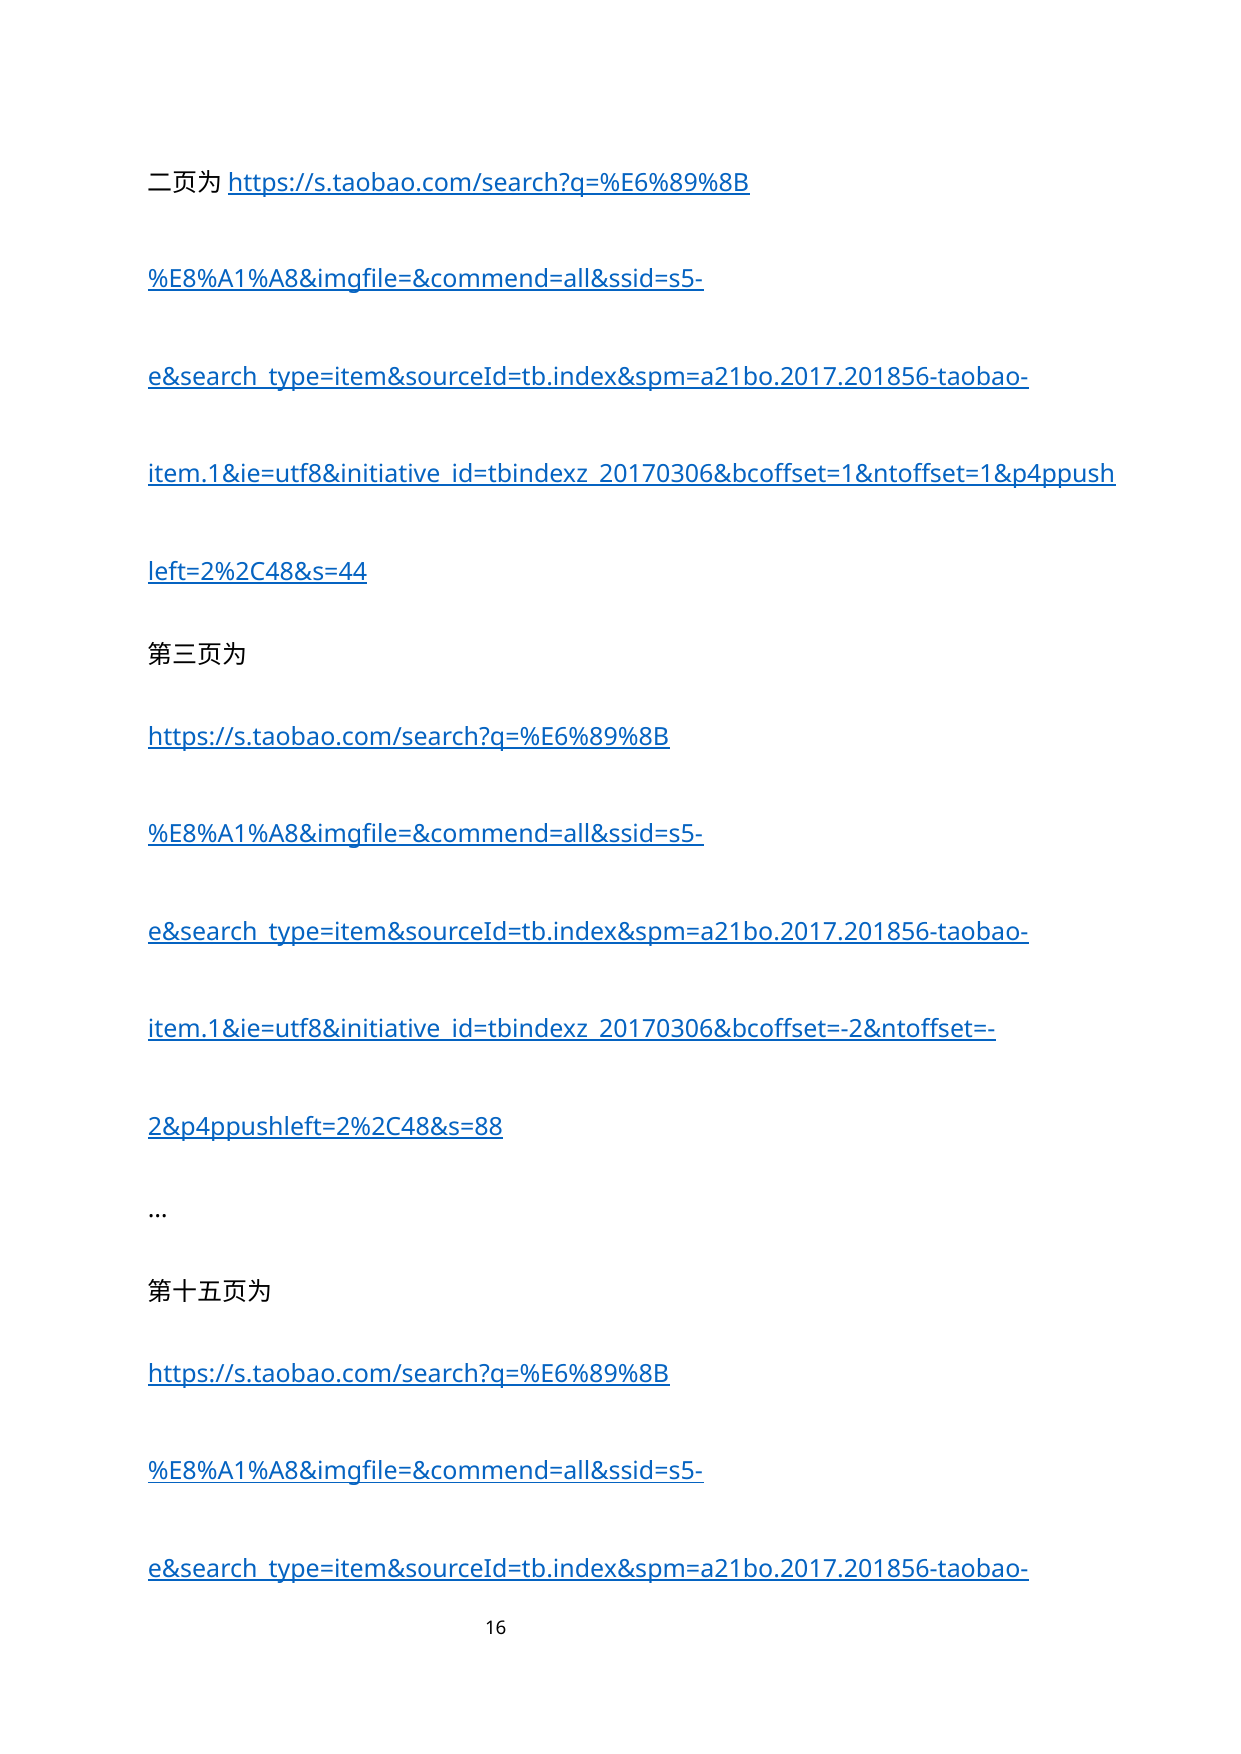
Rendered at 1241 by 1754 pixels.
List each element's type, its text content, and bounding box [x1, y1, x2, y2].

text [148, 1340, 1122, 1600]
text … [148, 1175, 1122, 1240]
text https://s.taobao.com/search?q=%E6%89%8B%E8%A1%A8&imgfile=&commend=all&ssid=s5-e&search_type=item&sourceId=tb.index&spm=a21bo.2017.201856-taobao-item.1&ie=utf8&initiative_id=tbindexz_20170306&bcoffset=-2&ntoffset=-2&p4ppushleft=2%2C48&s=88 [148, 703, 1122, 1158]
text 第三页为 [148, 620, 1122, 685]
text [148, 148, 1122, 603]
text 第十五页为 [148, 1257, 1122, 1322]
